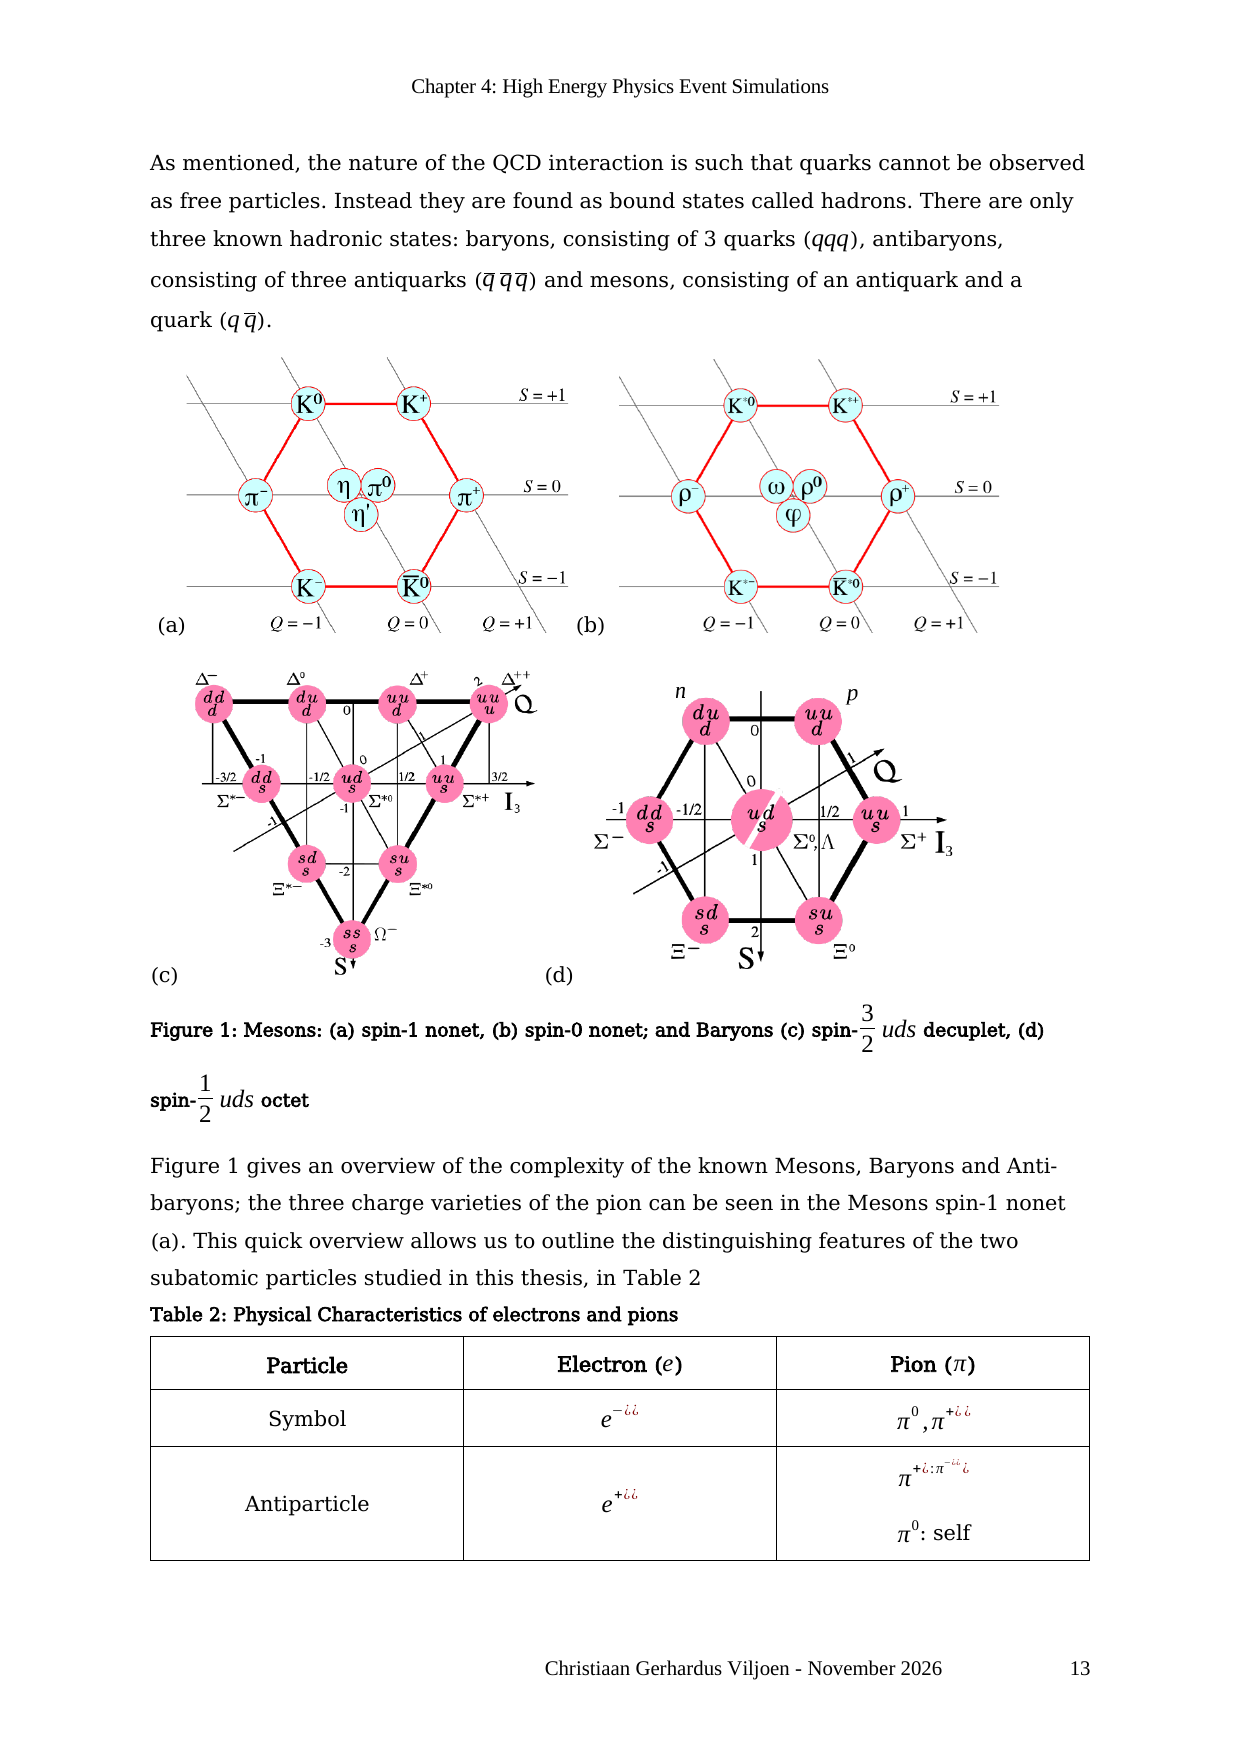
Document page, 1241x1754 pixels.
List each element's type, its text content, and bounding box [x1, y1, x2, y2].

picture [581, 671, 963, 983]
table_cell [464, 1447, 776, 1559]
text Table 2: Physical Characteristics of electrons and pions [150, 1302, 1090, 1325]
table_header Pion () [777, 1337, 1089, 1389]
text As mentioned, the nature of the QCD interaction is such that quarks cannot be observed as free particles. Instead they are found as bound states called hadrons. There are only three known hadronic states: baryons, consisting of 3 quarks (), antibaryons, consisting of three antiquarks () and mesons, consisting of an antiquark and a quark (). [150, 150, 1090, 333]
table_cell [464, 1390, 776, 1446]
table_cell Symbol [151, 1390, 463, 1446]
table_header Particle [151, 1337, 463, 1389]
picture [186, 662, 544, 983]
table_cell [777, 1390, 1089, 1446]
text Figure 1 gives an overview of the complexity of the known Mesons, Baryons and Anti-baryons; the three charge varieties of the pion can be seen in the Mesons spin-1 nonet (a). This quick overview allows us to outline the distinguishing features of the two subatomic particles studied in this thesis, in Table 2 [150, 1152, 1090, 1290]
table_cell : self [777, 1447, 1089, 1559]
text Figure 1: Mesons: (a) spin-1 nonet, (b) spin-0 nonet; and Baryons (c) spin- decuplet, (d) spin- octet [150, 999, 1090, 1129]
picture [186, 357, 569, 633]
table_cell Antiparticle [151, 1447, 463, 1559]
picture [619, 359, 1000, 633]
table_header Electron () [464, 1337, 776, 1389]
